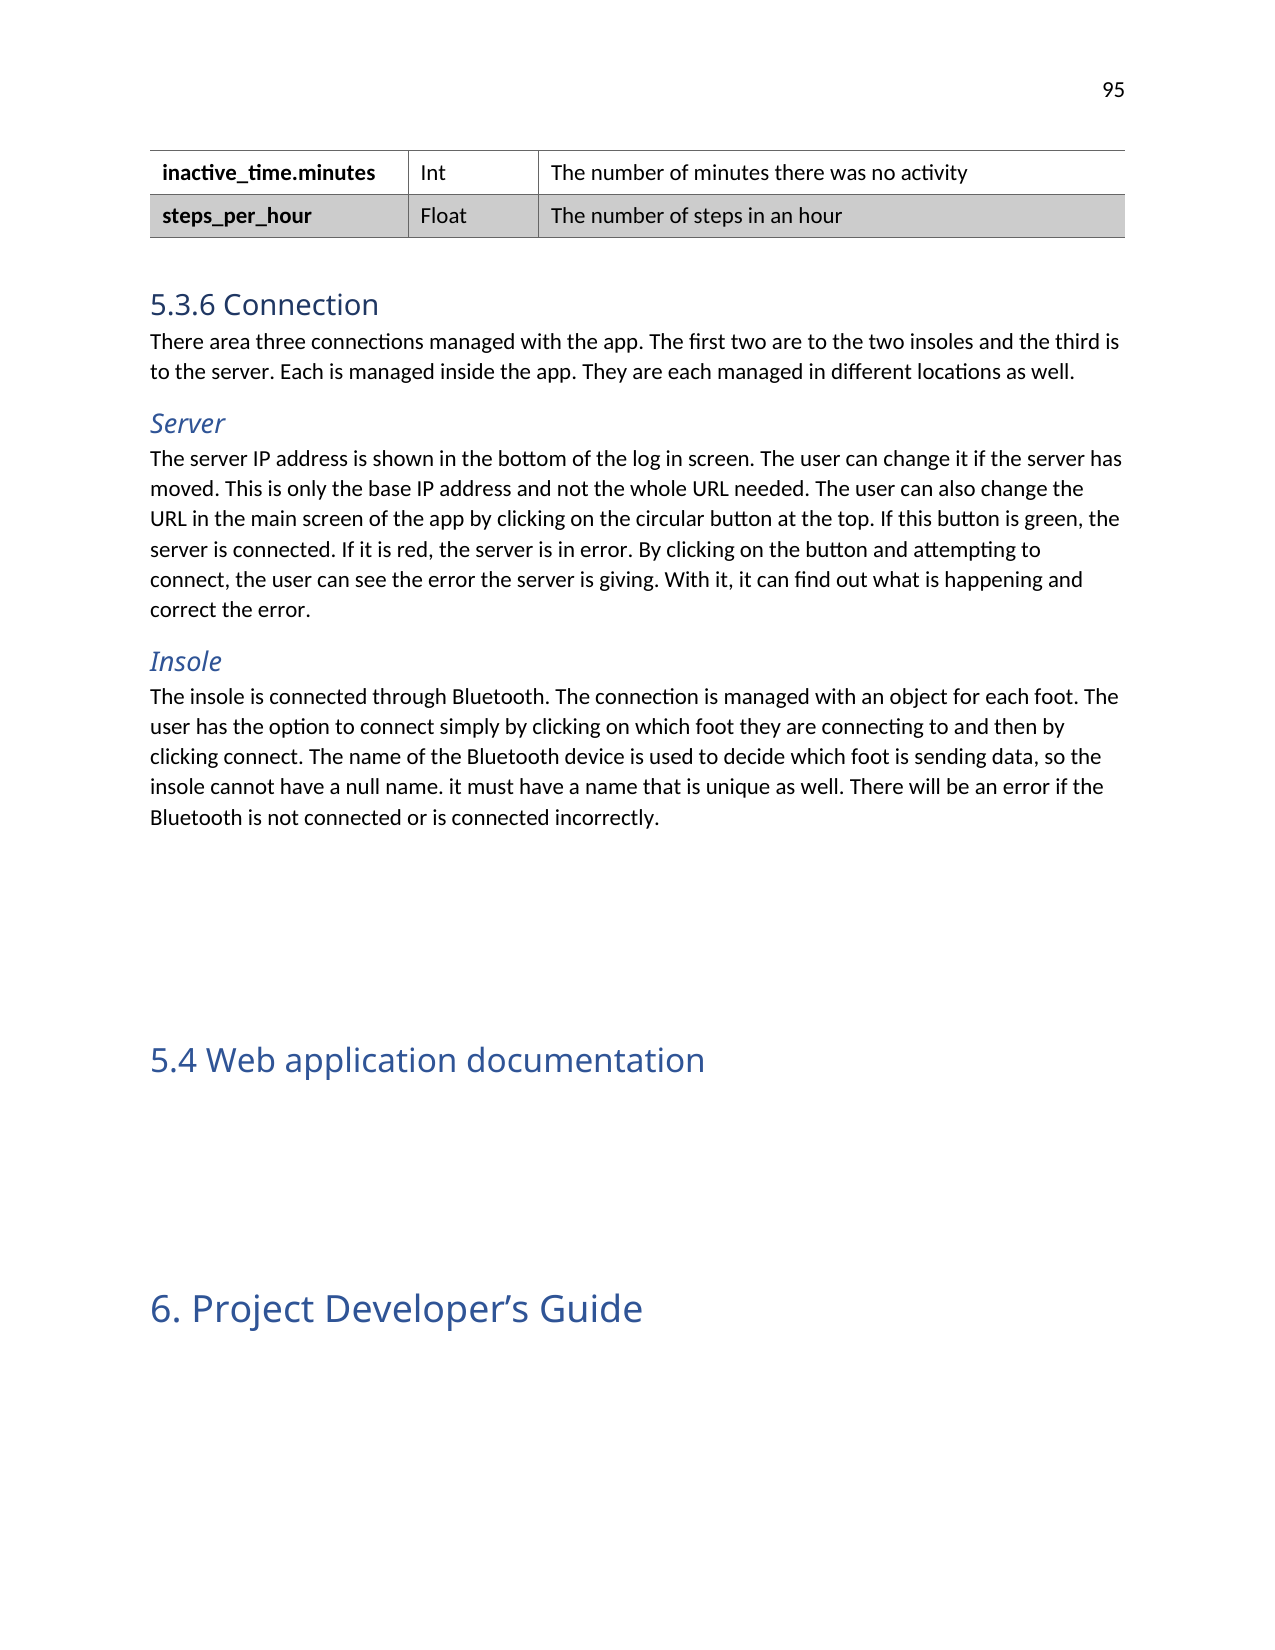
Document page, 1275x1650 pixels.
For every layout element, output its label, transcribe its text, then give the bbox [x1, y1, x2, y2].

table_cell The number of minutes there was no activity [539, 151, 1125, 193]
subtitle 5.3.6 Connection [150, 284, 1125, 324]
subtitle 6. Project Developer’s Guide [150, 1282, 1125, 1333]
table_cell Float [409, 195, 538, 237]
subtitle 5.4 Web application documentation [150, 1037, 1125, 1082]
table_cell Int [409, 151, 538, 193]
text There area three connections managed with the app. The first two are to the two insoles and the third is to the server. Each is managed inside the app. They are each managed in different locations as well. [150, 327, 1125, 386]
text The insole is connected through Bluetooth. The connection is managed with an object for each foot. The user has the option to connect simply by clicking on which foot they are connecting to and then by clicking connect. The name of the Bluetooth device is used to decide which foot is sending data, so the insole cannot have a null name. it must have a name that is unique as well. There will be an error if the Bluetooth is not connected or is connected incorrectly. [150, 682, 1125, 831]
subtitle Insole [150, 642, 1125, 679]
text The server IP address is shown in the bottom of the log in screen. The user can change it if the server has moved. This is only the base IP address and not the whole URL needed. The user can also change the URL in the main screen of the app by clicking on the circular button at the top. If this button is green, the server is connected. If it is red, the server is in error. By clicking on the button and attempting to connect, the user can see the error the server is giving. With it, it can find out what is happening and correct the error. [150, 444, 1125, 623]
table_cell The number of steps in an hour [539, 195, 1125, 237]
subtitle Server [150, 404, 1125, 441]
table_cell steps_per_hour [150, 195, 408, 237]
table_cell inactive_time.minutes [150, 151, 408, 193]
